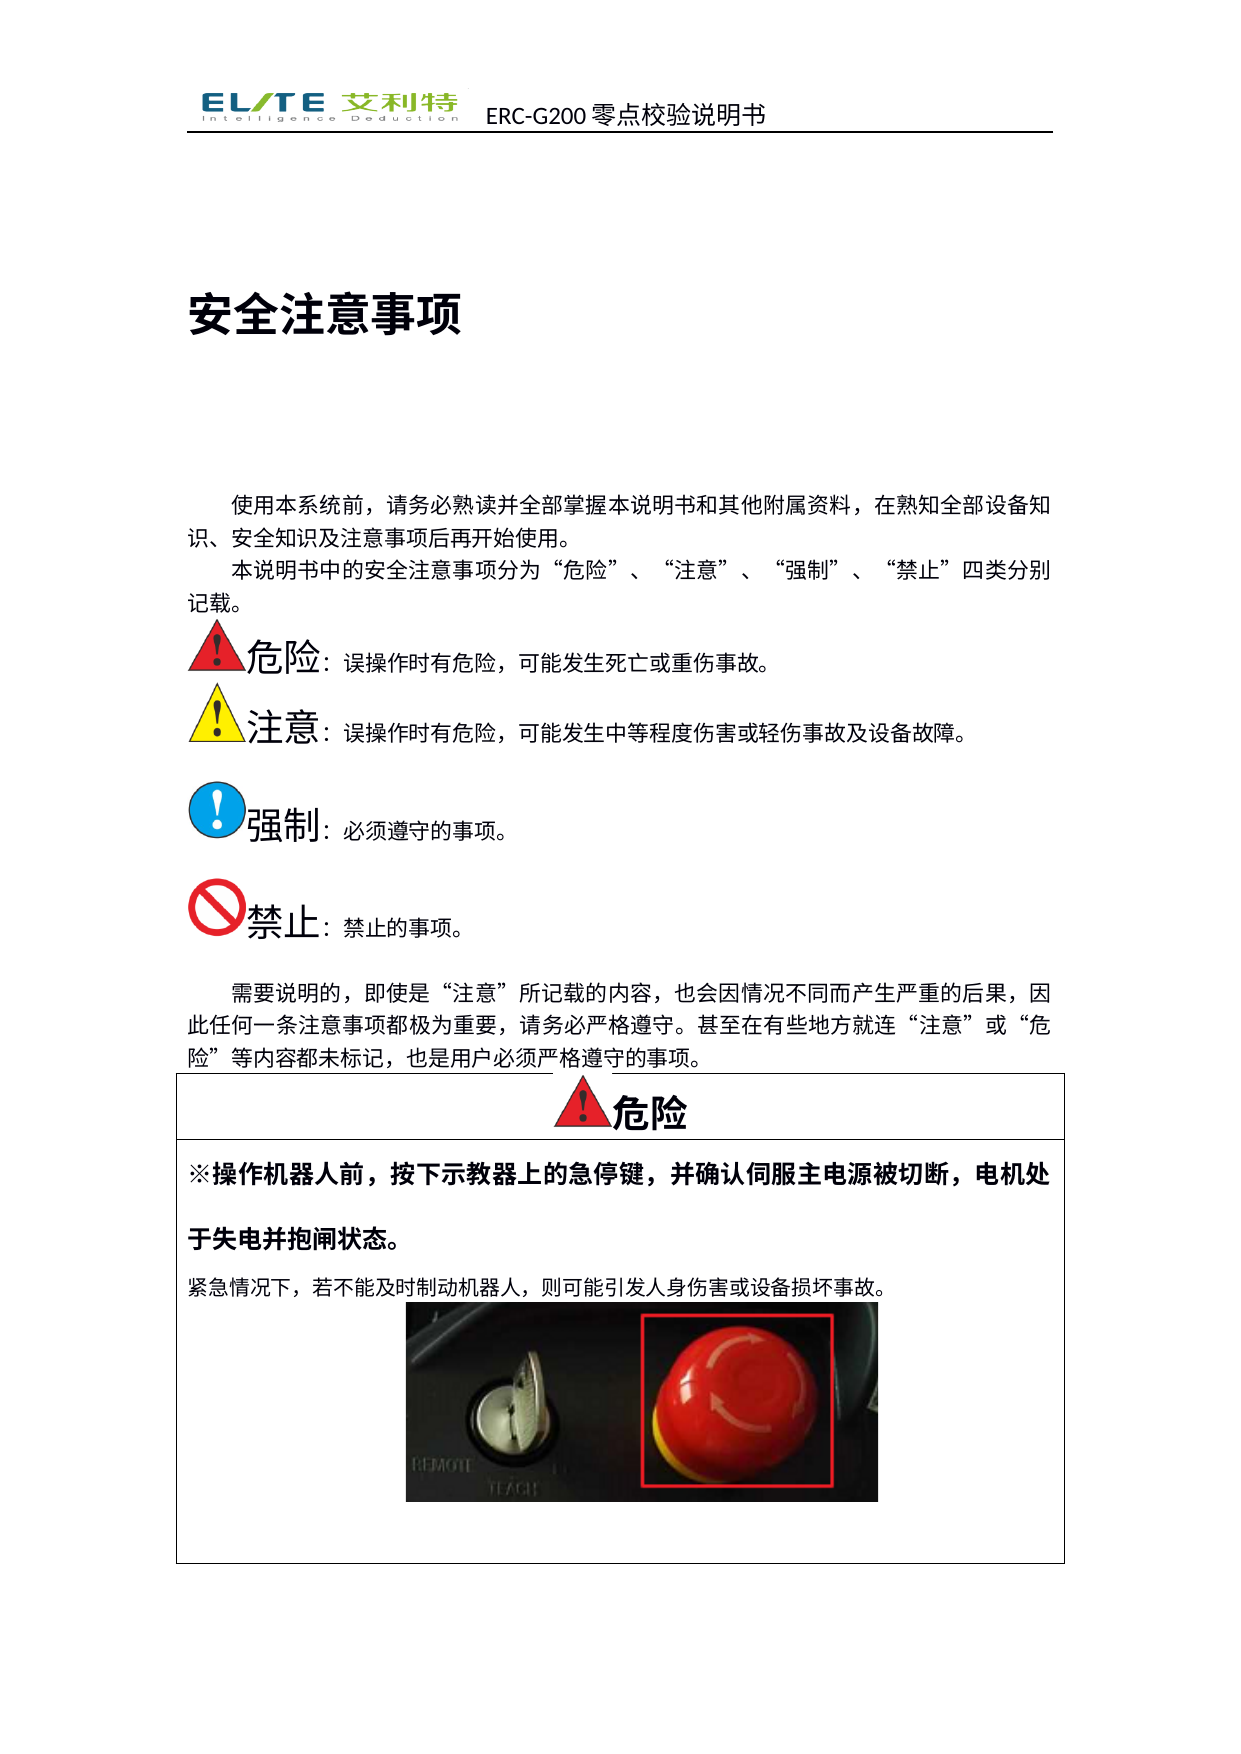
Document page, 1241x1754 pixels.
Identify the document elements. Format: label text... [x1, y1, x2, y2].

picture [405, 1302, 879, 1502]
table_header 危险 [177, 1074, 1064, 1139]
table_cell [177, 1140, 1064, 1562]
text 本说明书中的安全注意事项分为“危险”、“注意”、“强制”、“禁止”四类分别记载。 [187, 553, 1053, 618]
text 危险：误操作时有危险，可能发生死亡或重伤事故。 [187, 618, 1053, 683]
text 注意：误操作时有危险，可能发生中等程度伤害或轻伤事故及设备故障。 [187, 683, 1053, 780]
text 强制：必须遵守的事项。 [187, 780, 1053, 878]
picture [187, 780, 247, 840]
picture [187, 88, 469, 124]
text 禁止：禁止的事项。 [187, 878, 1053, 975]
text 使用本系统前，请务必熟读并全部掌握本说明书和其他附属资料，在熟知全部设备知识、安全知识及注意事项后再开始使用。 [187, 488, 1053, 553]
picture [187, 877, 247, 937]
picture [553, 1073, 613, 1128]
subtitle 安全注意事项 [187, 262, 1053, 360]
picture [187, 617, 247, 672]
picture [187, 682, 247, 742]
text 需要说明的，即使是“注意”所记载的内容，也会因情况不同而产生严重的后果，因此任何一条注意事项都极为重要，请务必严格遵守。甚至在有些地方就连“注意”或“危险”等内容都未标记，也是用户必须严格遵守的事项。 [187, 975, 1053, 1073]
